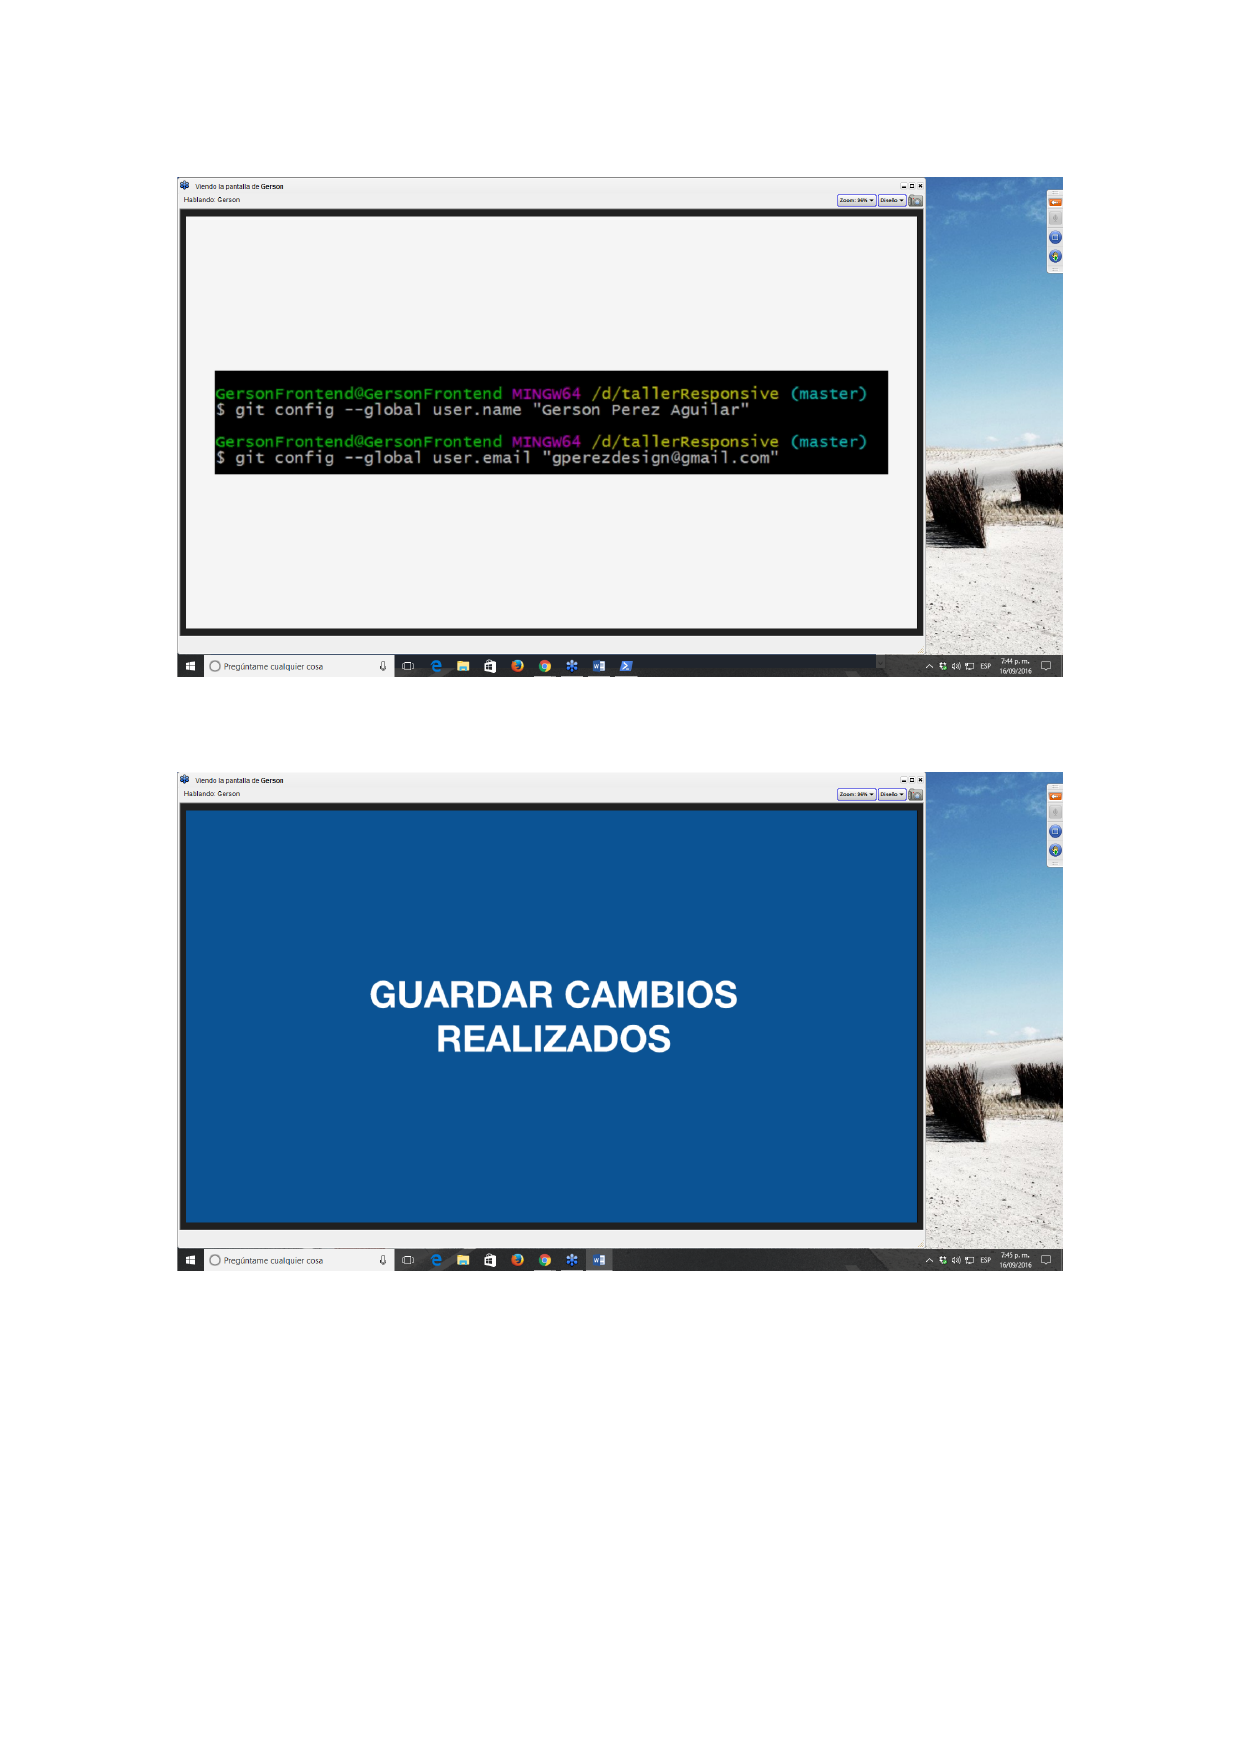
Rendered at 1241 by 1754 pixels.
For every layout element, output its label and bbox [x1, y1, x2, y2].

picture [177, 772, 1063, 1271]
picture [177, 177, 1063, 677]
